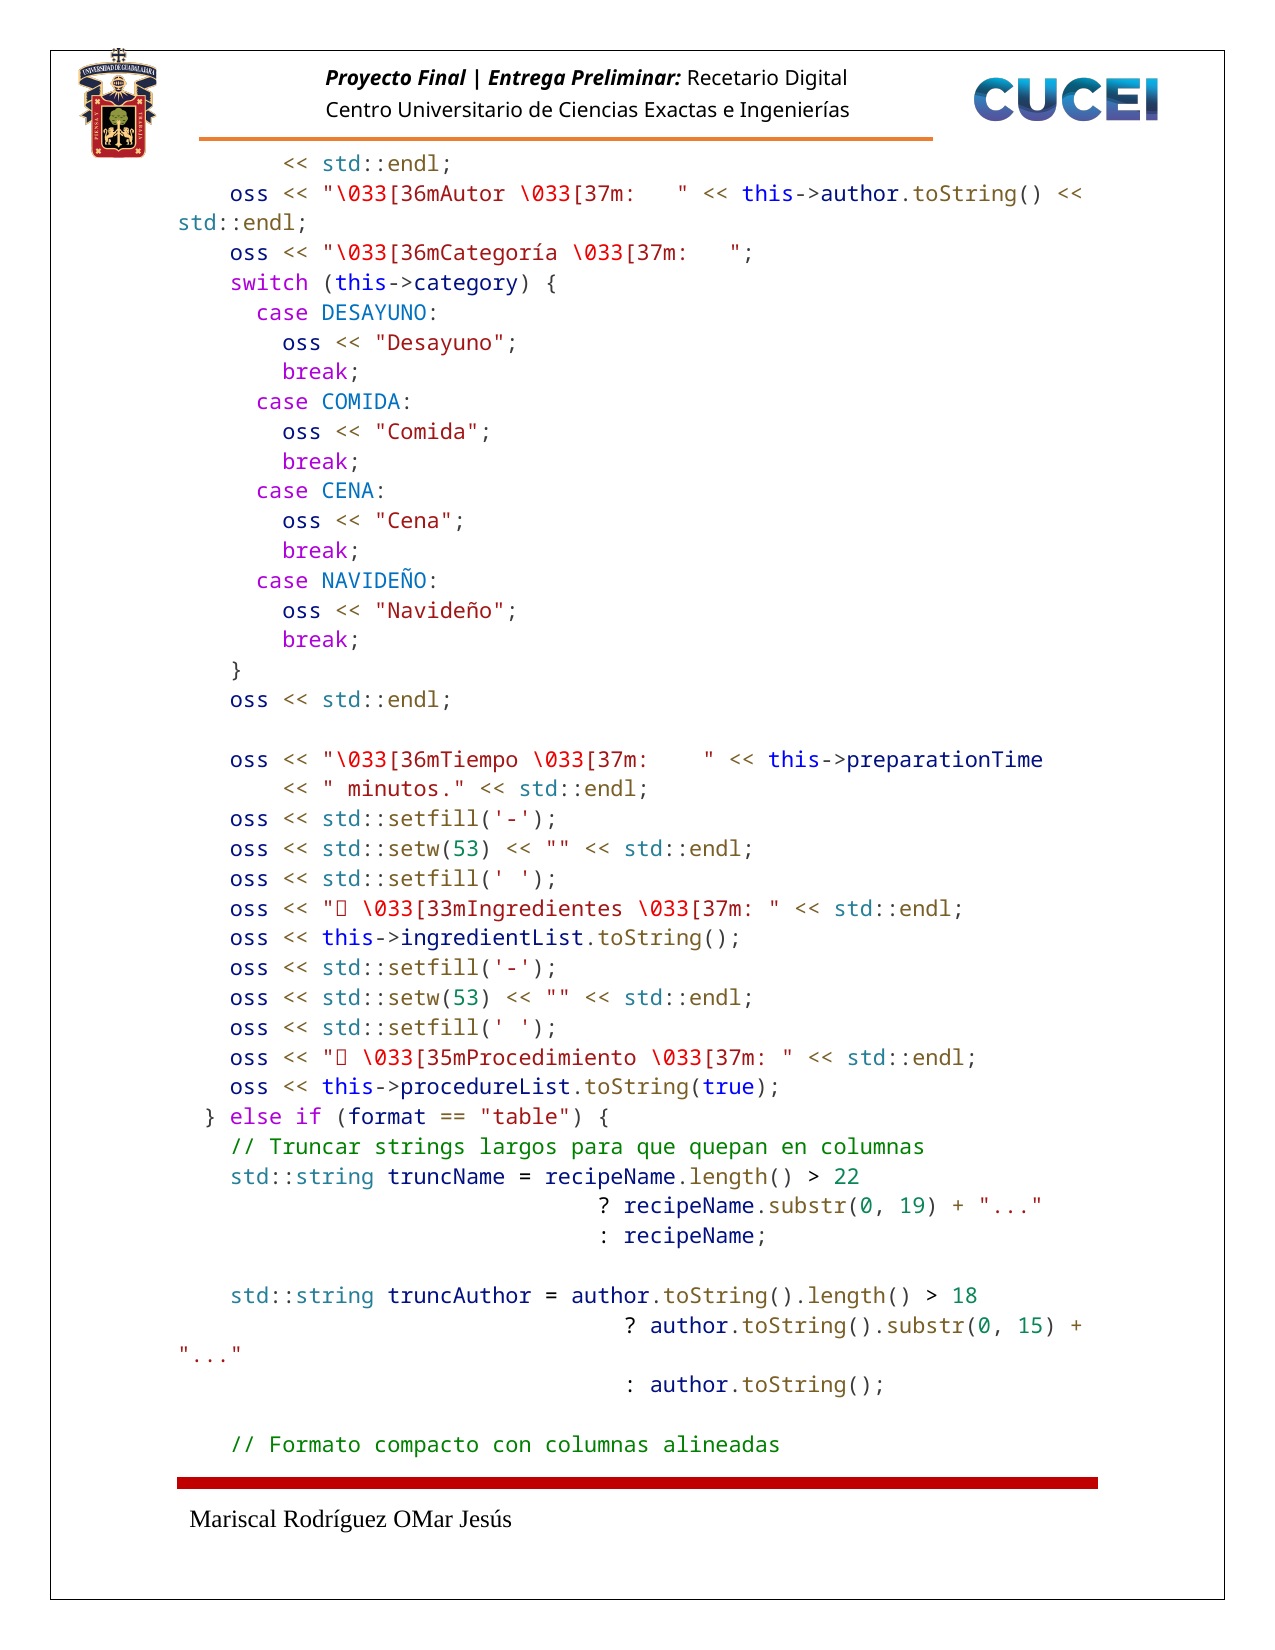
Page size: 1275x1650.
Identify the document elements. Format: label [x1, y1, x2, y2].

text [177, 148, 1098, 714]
picture [78, 48, 157, 158]
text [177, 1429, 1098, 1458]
picture [967, 64, 1191, 123]
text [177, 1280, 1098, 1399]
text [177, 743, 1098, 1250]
